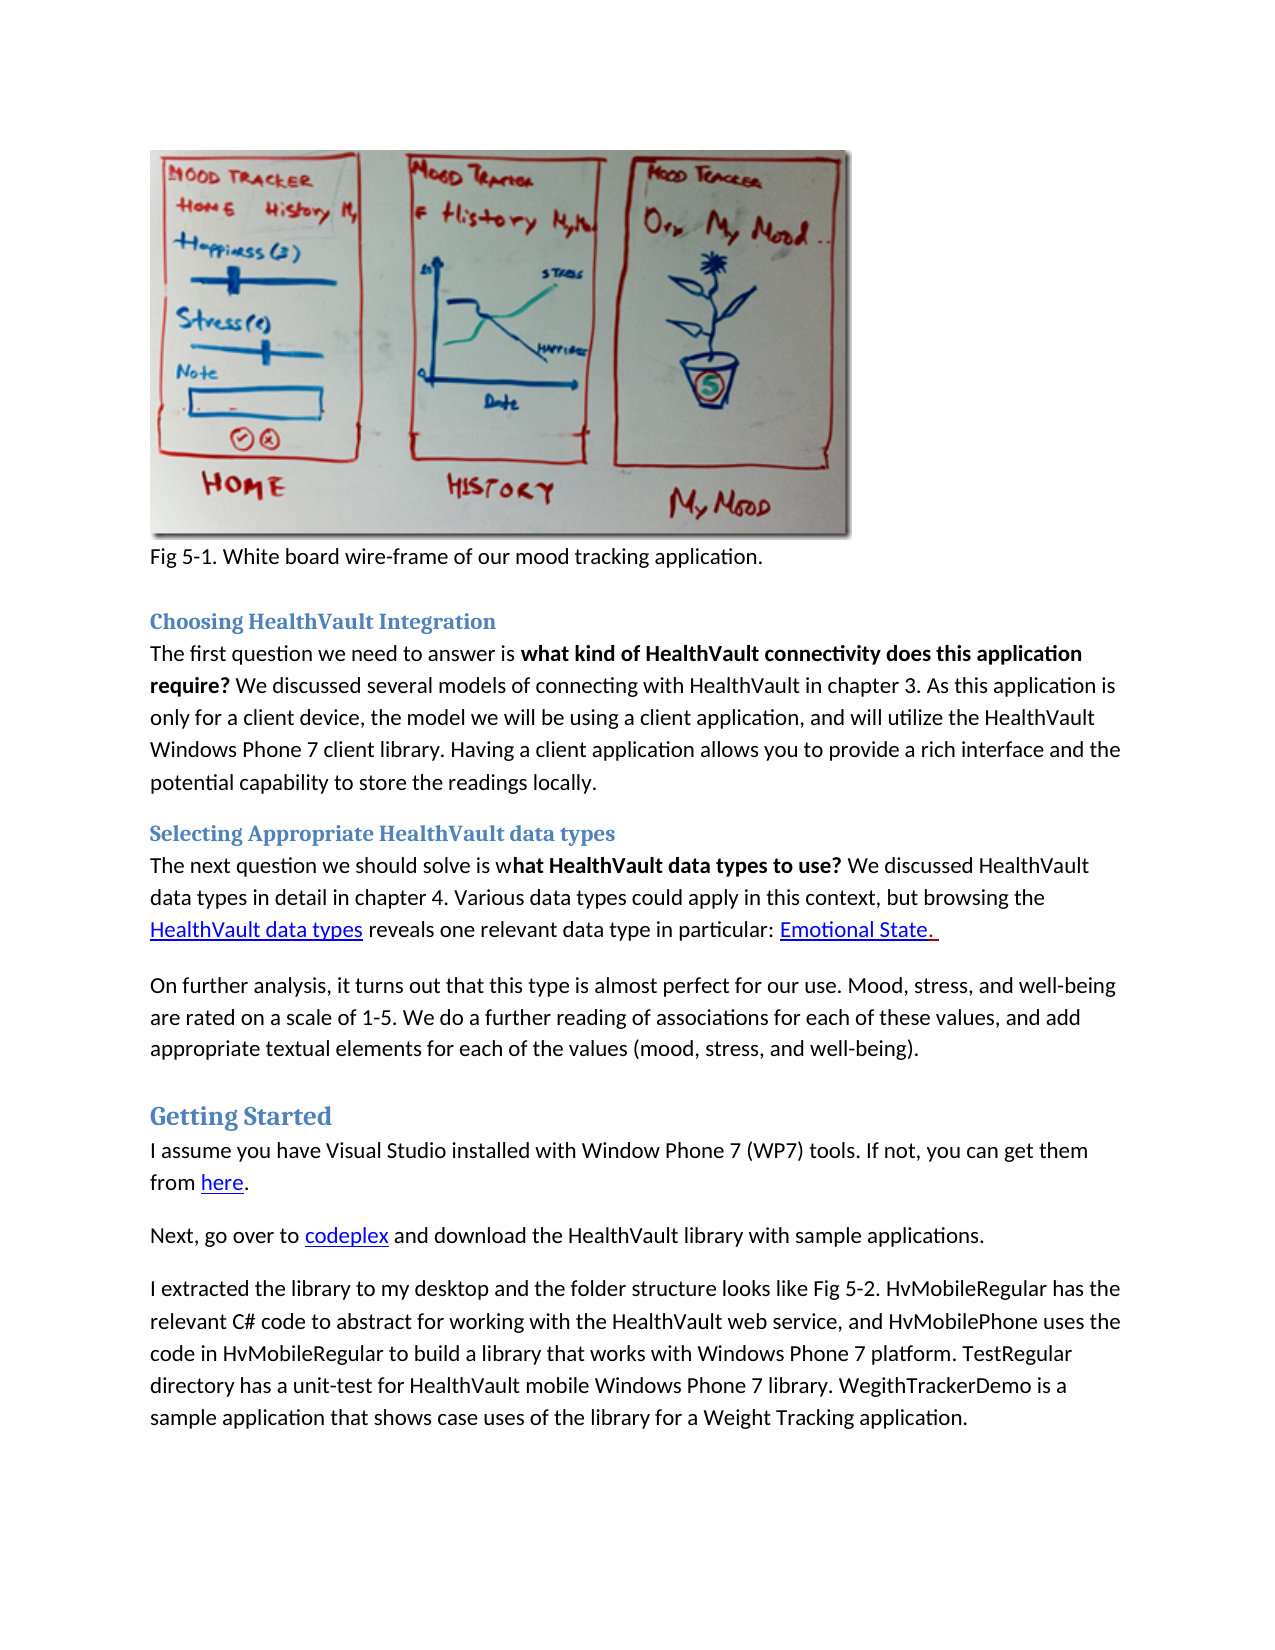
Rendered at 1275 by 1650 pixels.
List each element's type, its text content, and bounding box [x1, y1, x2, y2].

text The next question we should solve is what HealthVault data types to use? We discussed HealthVault data types in detail in chapter 4. Various data types could apply in this context, but browsing the HealthVault data types reveals one relevant data type in particular: Emotional State. [150, 851, 1125, 943]
text I extracted the library to my desktop and the folder structure looks like Fig 5-2. HvMobileRegular has the relevant C# code to abstract for working with the HealthVault web service, and HvMobilePhone uses the code in HvMobileRegular to build a library that works with Windows Phone 7 platform. TestRegular directory has a unit-test for HealthVault mobile Windows Phone 7 library. WegithTrackerDemo is a sample application that shows case uses of the library for a Weight Tracking application. [150, 1274, 1125, 1431]
subtitle Selecting Appropriate HealthVault data types [150, 821, 1125, 847]
text On further analysis, it turns out that this type is almost perfect for our use. Mood, stress, and well-being are rated on a scale of 1-5. We do a further reading of associations for each of these values, and add appropriate textual elements for each of the values (mood, stress, and well-being). [150, 968, 1125, 1062]
text The first question we need to answer is what kind of HealthVault connectivity does this application require? We discussed several models of connecting with HealthVault in chapter 3. As this application is only for a client device, the model we will be using a client application, and will utilize the HealthVault Windows Phone 7 client library. Having a client application allows you to provide a rich interface and the potential capability to store the readings locally. [150, 639, 1125, 796]
text Next, go over to codeplex and download the HealthVault library with sample applications. [150, 1222, 1125, 1249]
subtitle Getting Started [150, 1101, 1125, 1132]
text I assume you have Visual Studio installed with Window Phone 7 (WP7) tools. If not, you can get them from here. [150, 1136, 1125, 1197]
picture [150, 150, 852, 540]
subtitle Choosing HealthVault Integration [150, 609, 1125, 635]
text Fig 5-1. White board wire-frame of our mood tracking application. [150, 539, 1125, 570]
